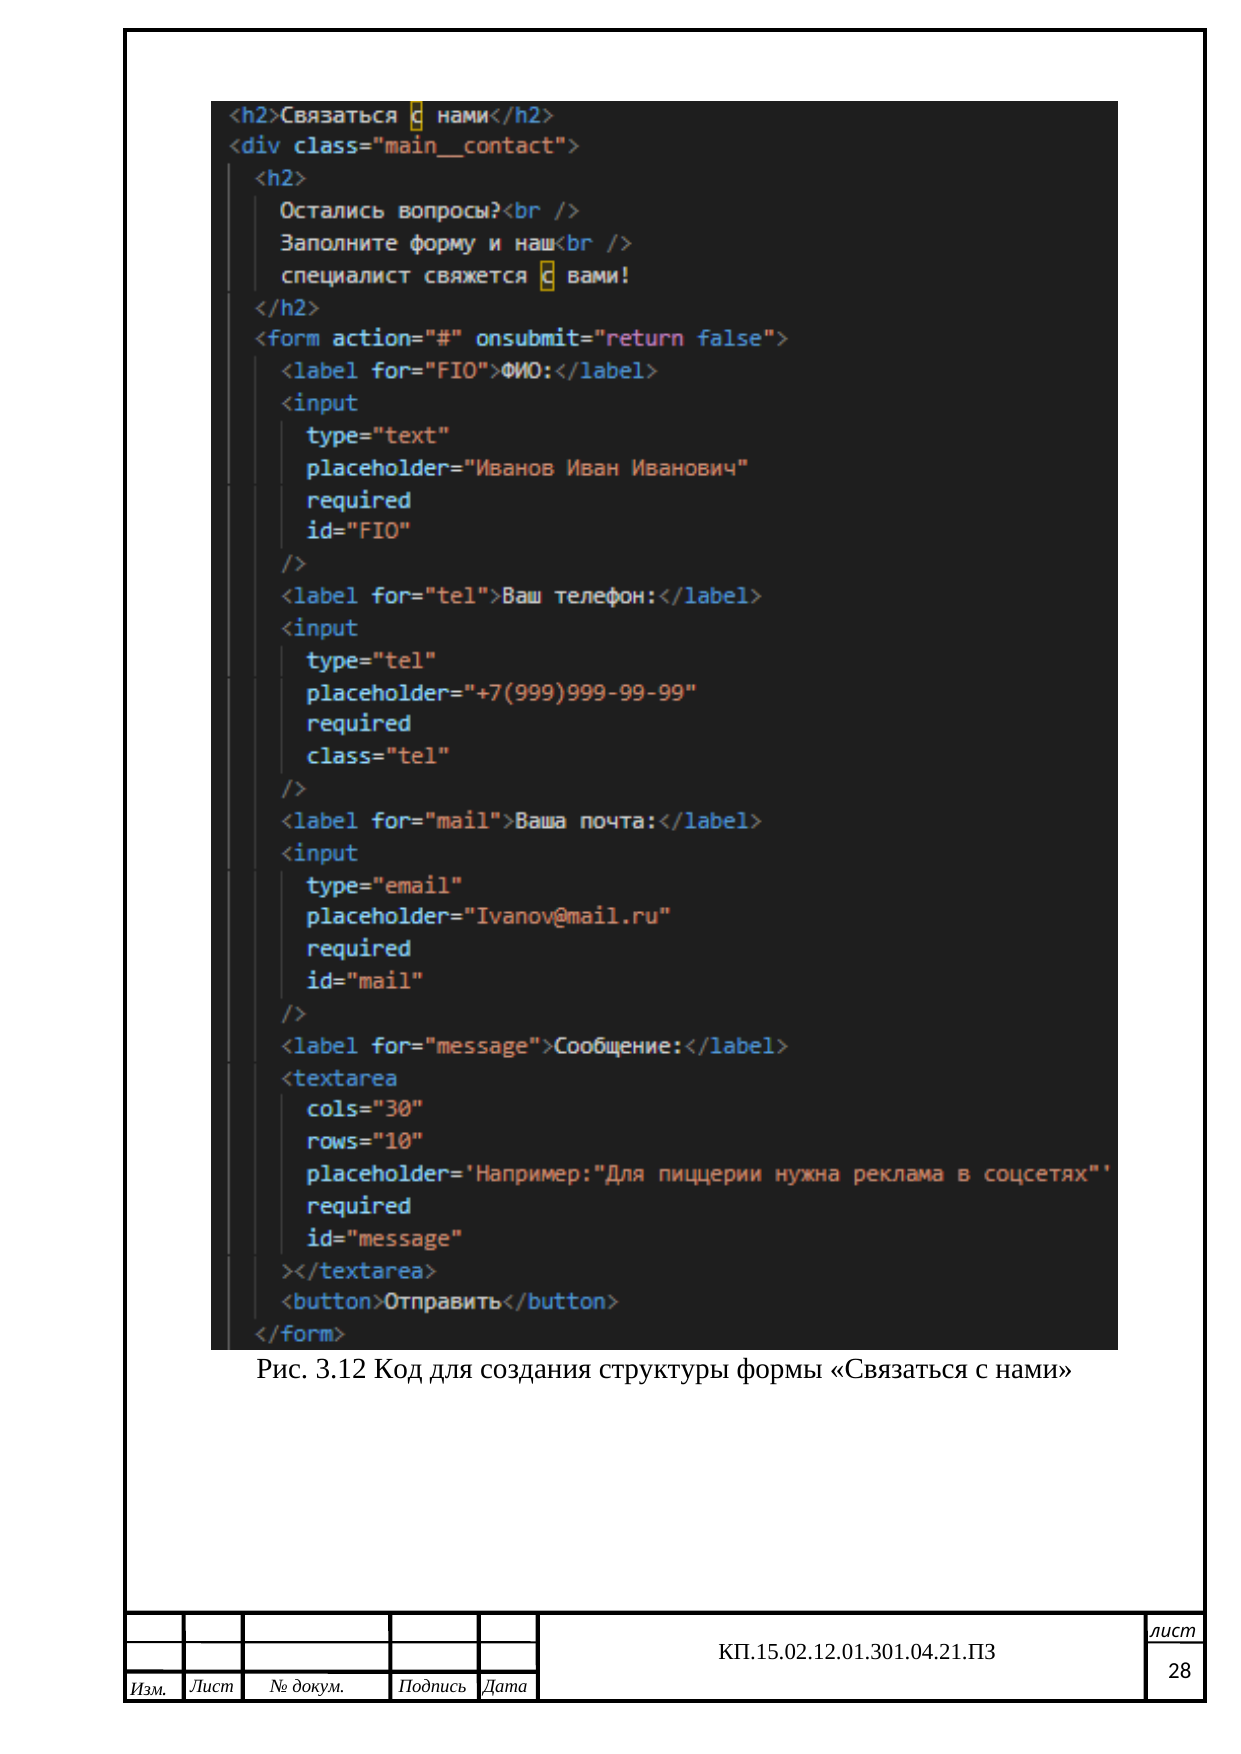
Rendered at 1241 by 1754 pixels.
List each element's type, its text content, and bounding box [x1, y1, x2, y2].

text Рис. 3.12 Код для создания структуры формы «Связаться с нами» [148, 1351, 1181, 1385]
picture [211, 101, 1118, 1350]
